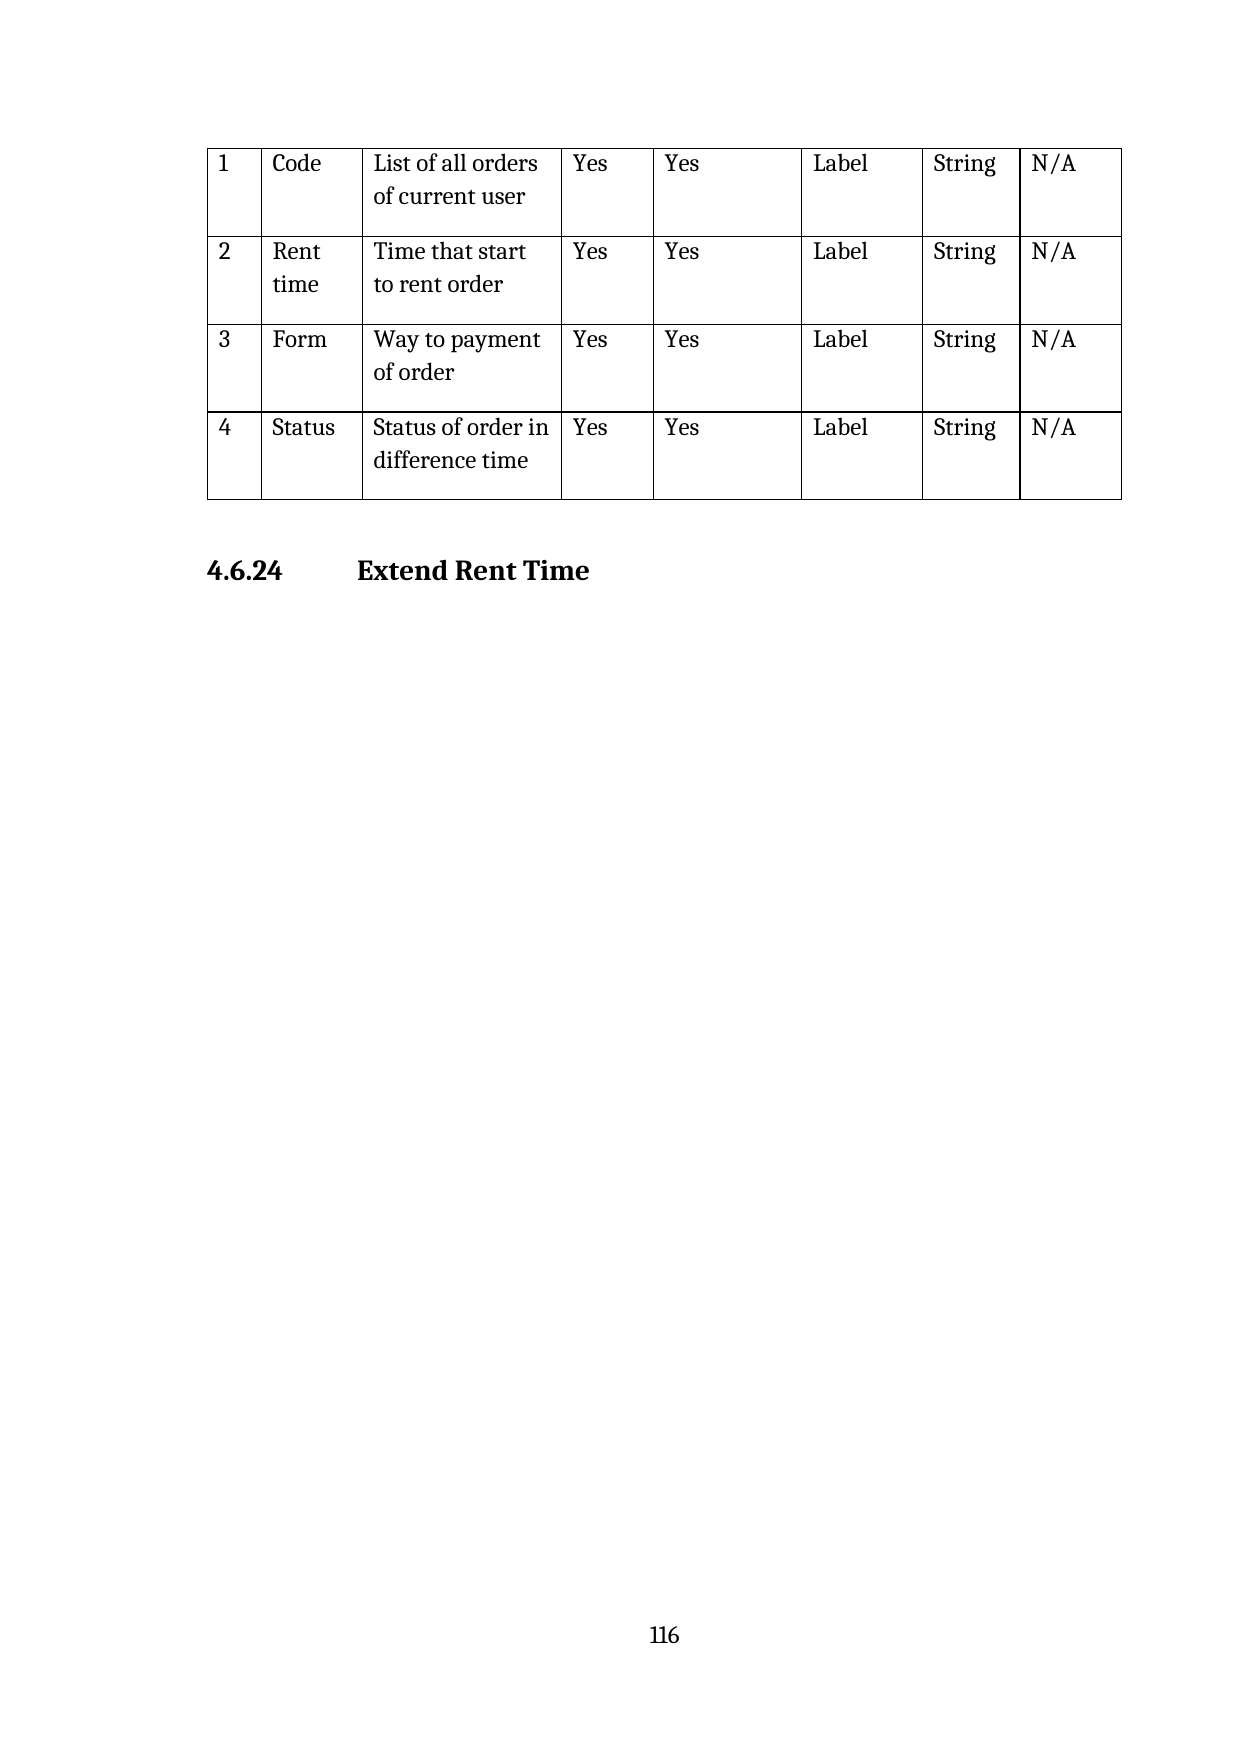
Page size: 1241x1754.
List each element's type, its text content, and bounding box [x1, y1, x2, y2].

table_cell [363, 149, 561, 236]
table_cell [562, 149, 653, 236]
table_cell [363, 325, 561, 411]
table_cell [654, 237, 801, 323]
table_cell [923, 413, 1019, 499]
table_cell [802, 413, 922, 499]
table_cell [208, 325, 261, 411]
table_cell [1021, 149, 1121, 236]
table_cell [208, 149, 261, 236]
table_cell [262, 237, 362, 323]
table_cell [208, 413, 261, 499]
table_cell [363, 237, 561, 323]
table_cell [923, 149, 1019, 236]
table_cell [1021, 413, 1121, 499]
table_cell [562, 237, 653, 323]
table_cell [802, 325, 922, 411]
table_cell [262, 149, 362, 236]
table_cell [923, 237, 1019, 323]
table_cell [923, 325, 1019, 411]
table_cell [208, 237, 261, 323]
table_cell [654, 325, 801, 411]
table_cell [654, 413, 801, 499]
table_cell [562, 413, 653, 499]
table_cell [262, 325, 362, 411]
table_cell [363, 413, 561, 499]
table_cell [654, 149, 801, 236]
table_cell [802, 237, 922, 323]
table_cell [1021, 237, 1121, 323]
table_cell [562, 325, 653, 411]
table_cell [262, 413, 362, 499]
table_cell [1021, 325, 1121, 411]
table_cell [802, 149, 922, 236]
subtitle Extend Rent Time [207, 554, 1122, 588]
